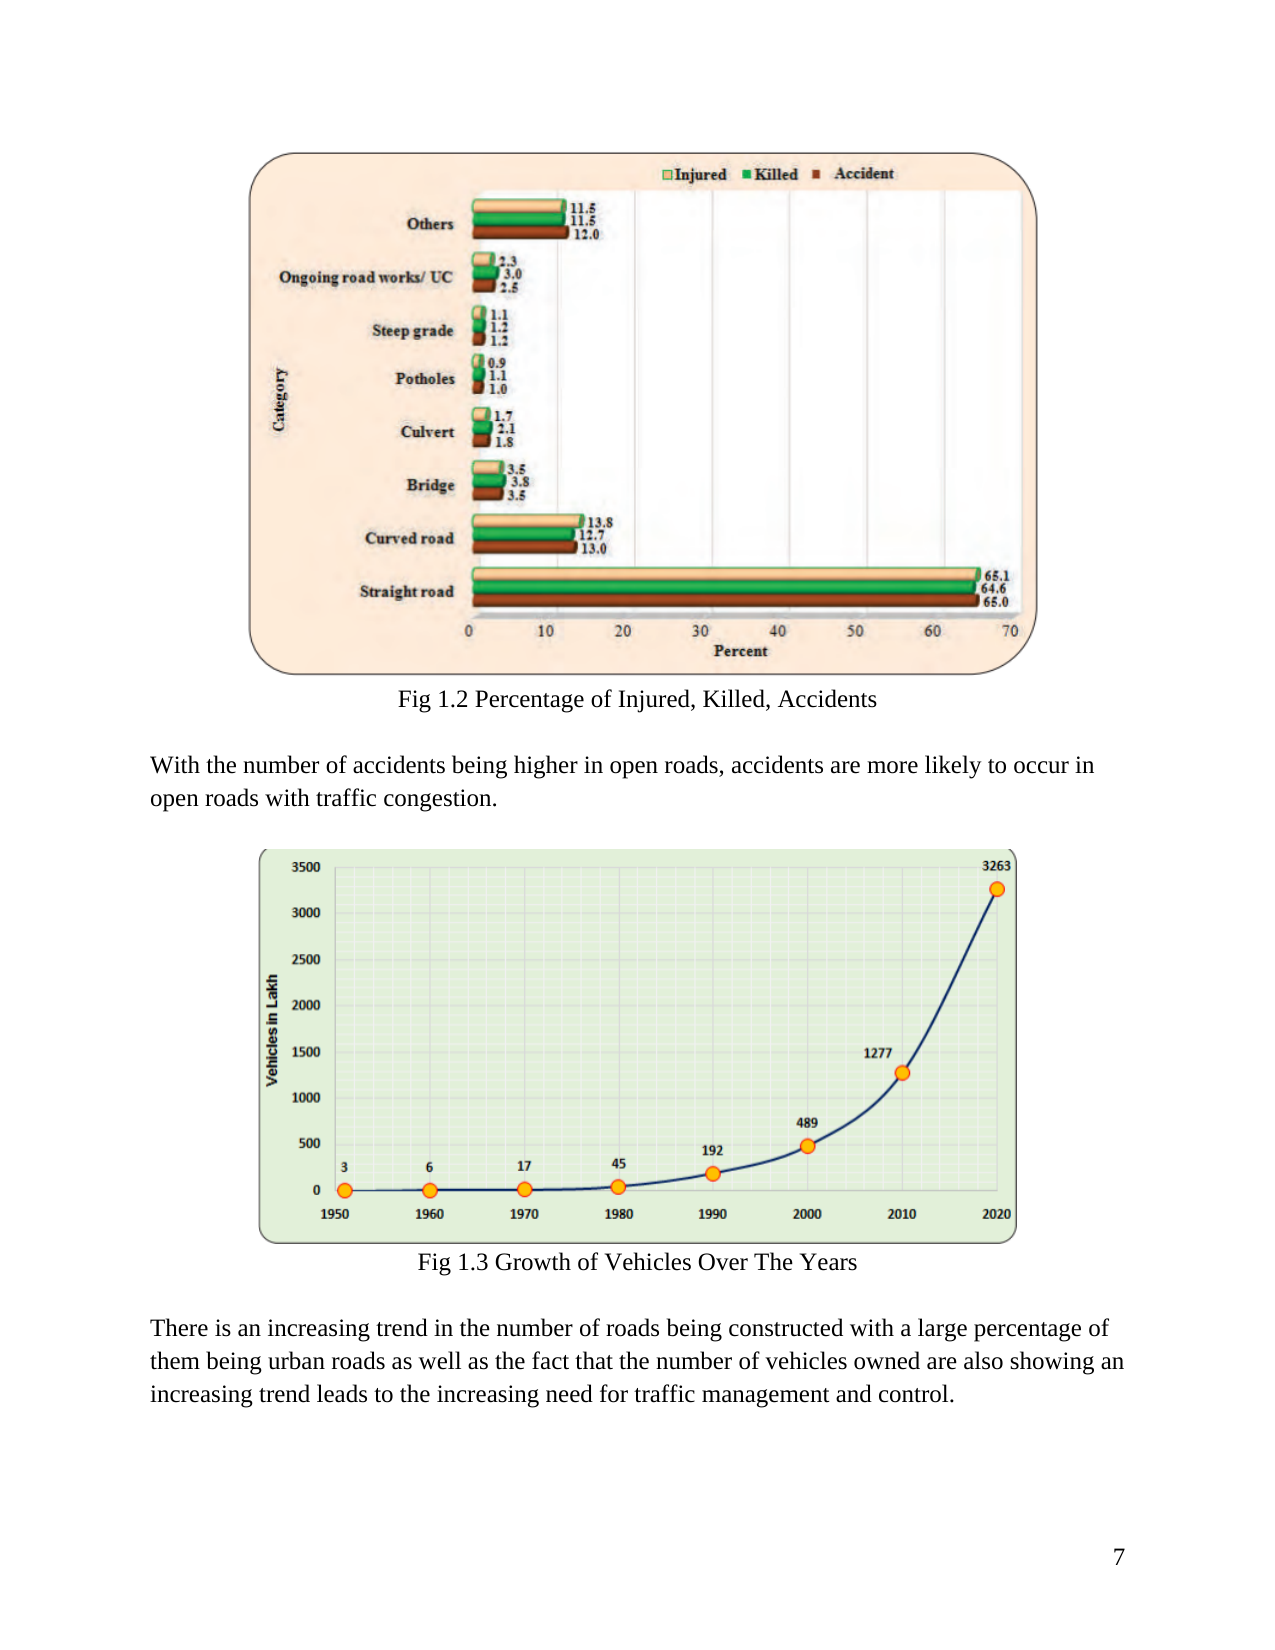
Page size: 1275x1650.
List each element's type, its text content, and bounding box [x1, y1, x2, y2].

text With the number of accidents being higher in open roads, accidents are more likely to occur in open roads with traffic congestion. [150, 750, 1125, 812]
picture [258, 849, 1017, 1244]
text There is an increasing trend in the number of roads being constructed with a large percentage of them being urban roads as well as the fact that the number of vehicles owned are also showing an increasing trend leads to the increasing need for traffic management and control. [150, 1313, 1125, 1408]
picture [235, 150, 1040, 681]
text Fig 1.3 Growth of Vehicles Over The Years [150, 1247, 1125, 1276]
text Fig 1.2 Percentage of Injured, Killed, Accidents [150, 684, 1125, 713]
